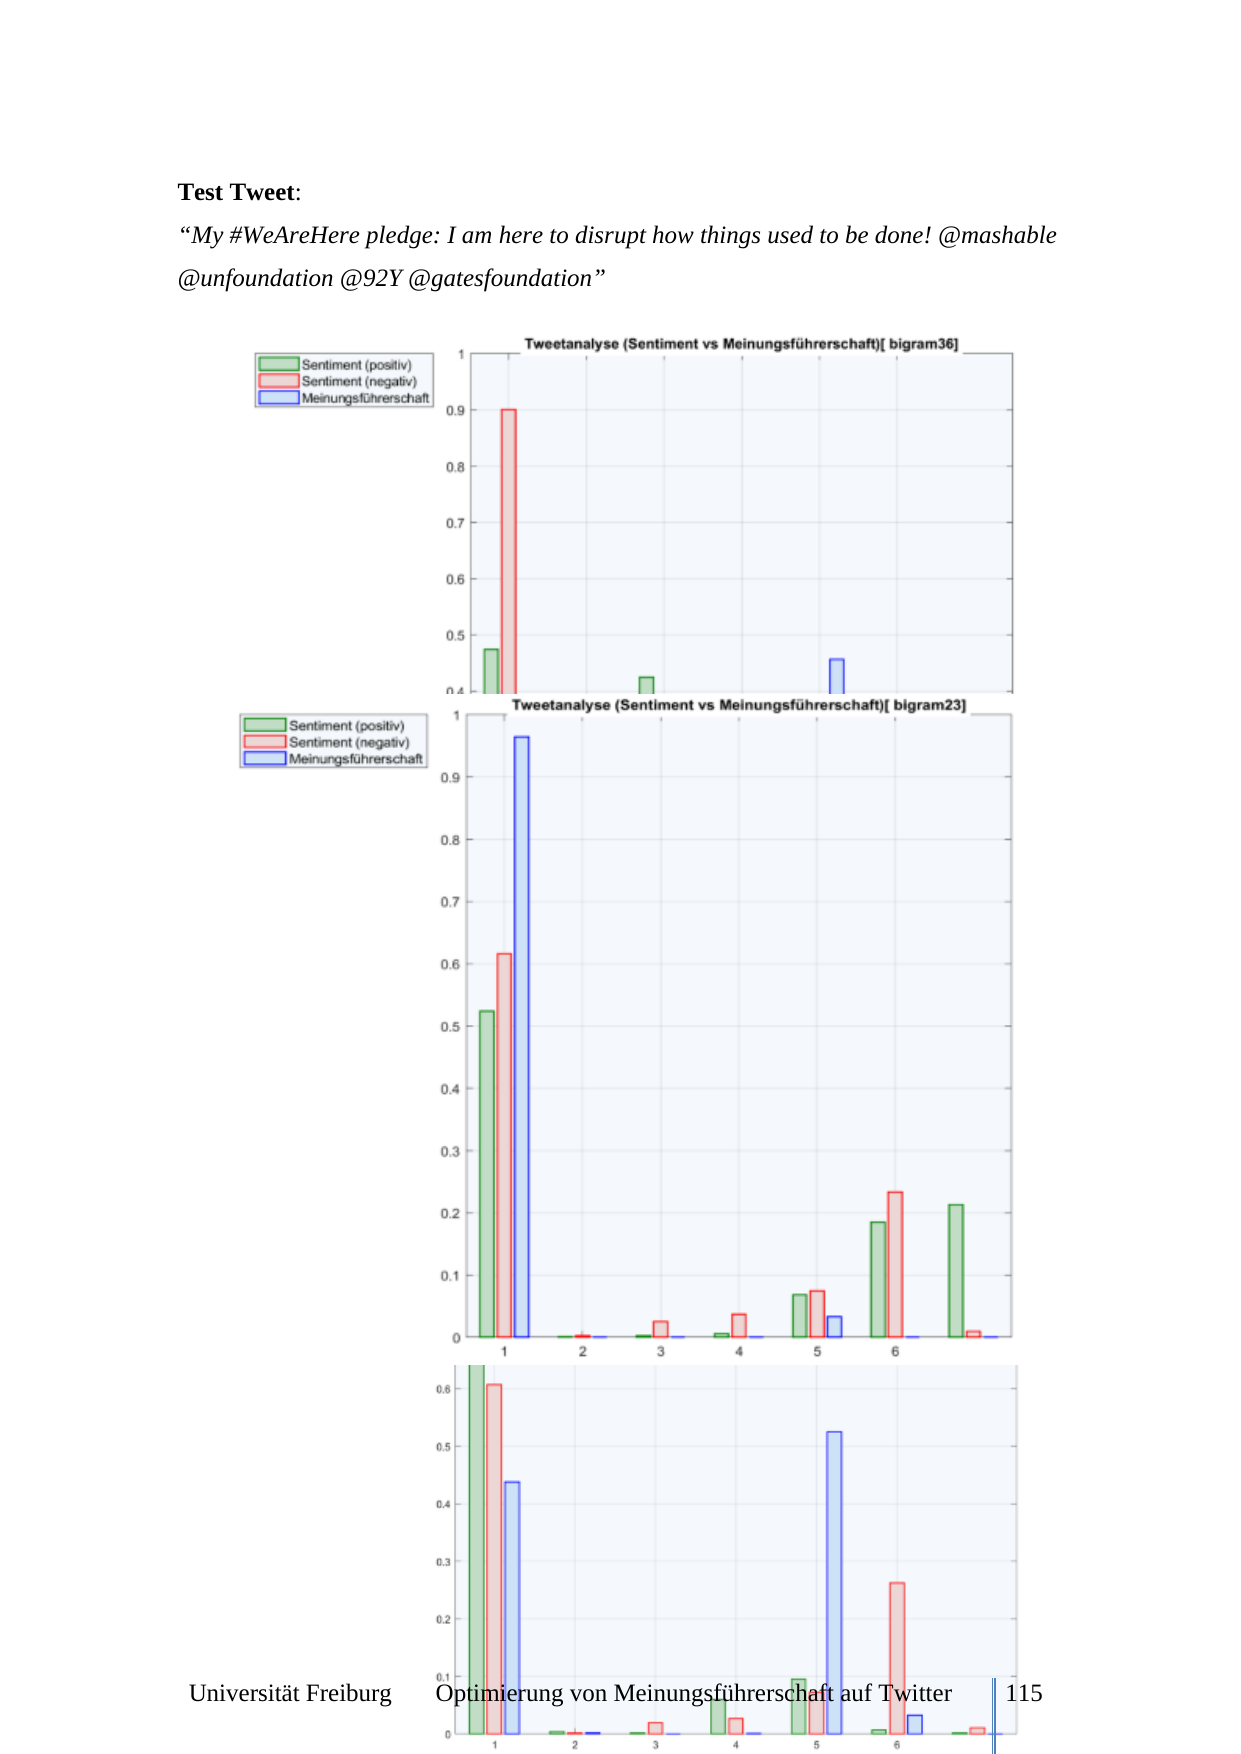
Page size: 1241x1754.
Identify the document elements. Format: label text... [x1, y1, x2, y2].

text Test Tweet: “My #WeAreHere pledge: I am here to disrupt how things used to be done! @mashable @unfoundation @92Y @gatesfoundation” [177, 177, 1063, 292]
picture [235, 331, 1028, 1750]
